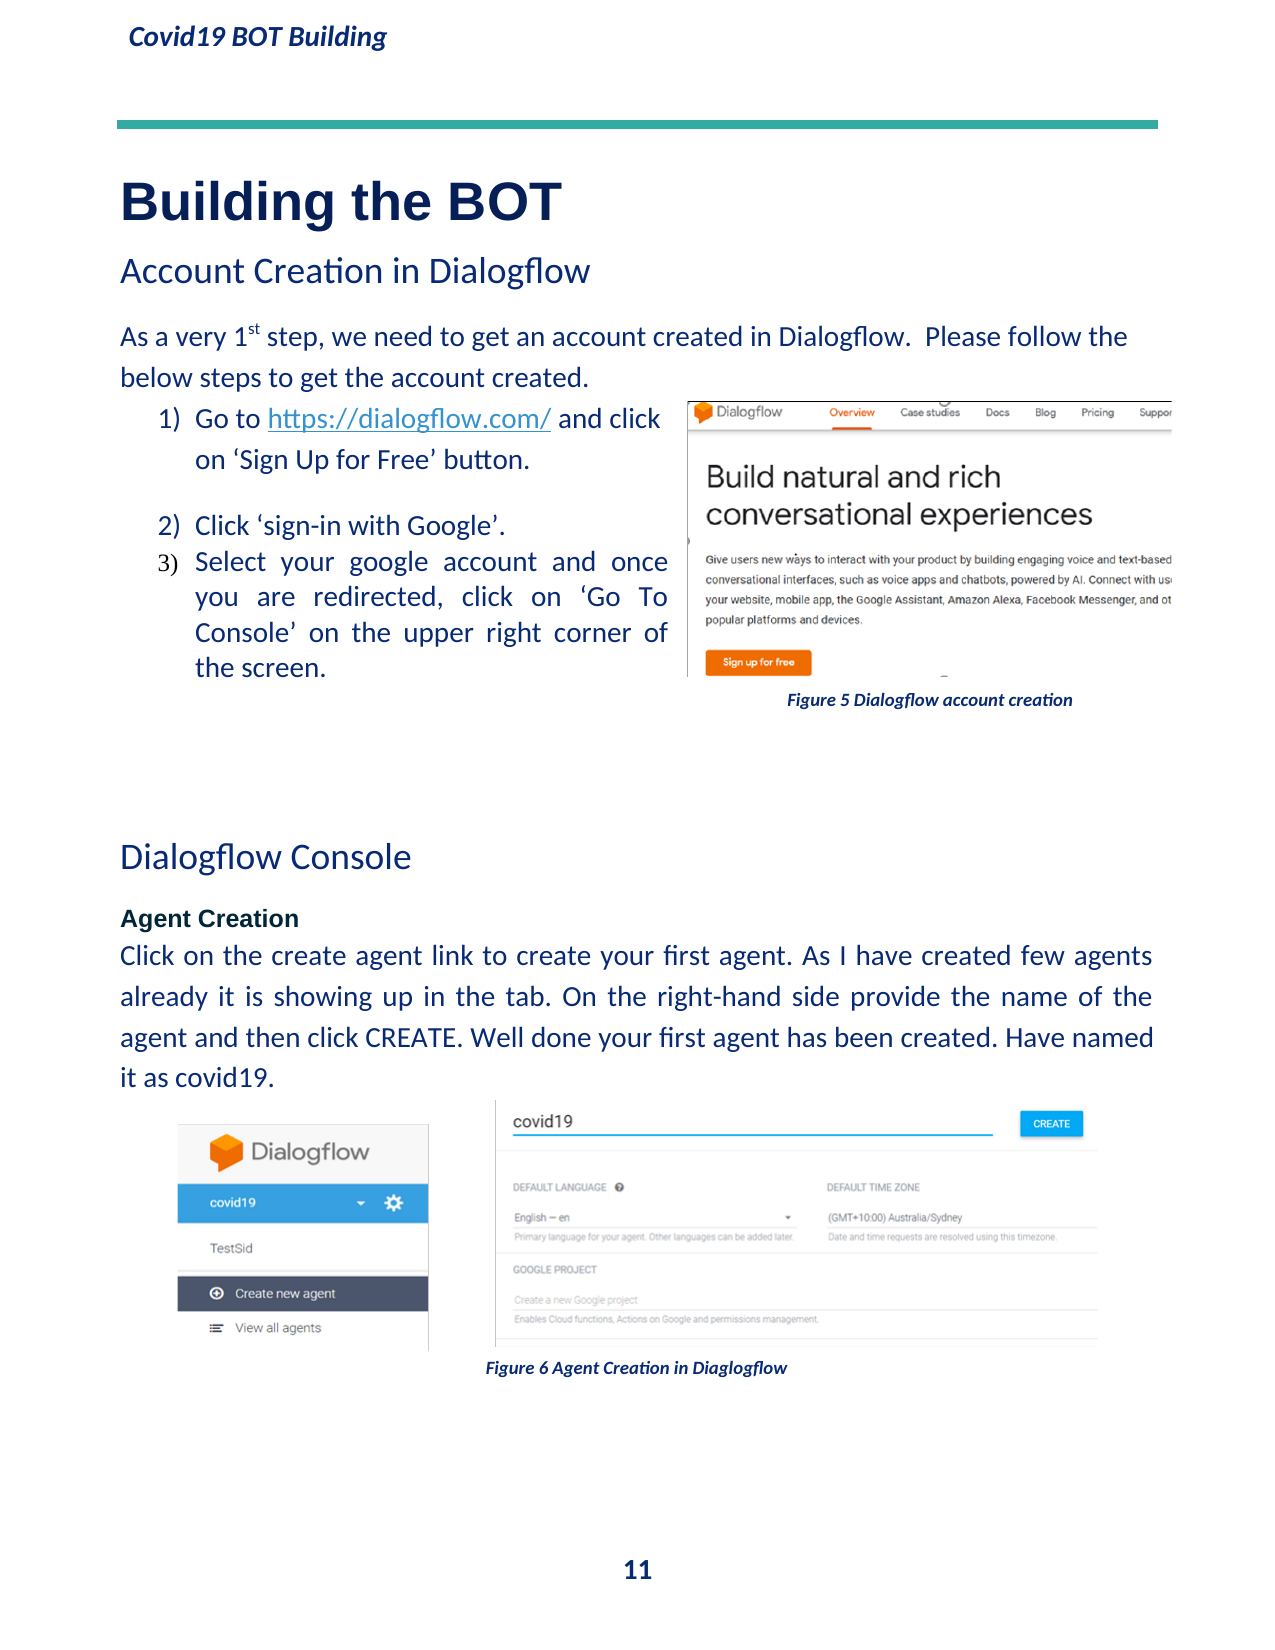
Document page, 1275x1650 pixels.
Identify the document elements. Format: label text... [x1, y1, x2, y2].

subtitle Dialogflow Console [120, 833, 1155, 879]
picture [177, 1100, 1098, 1351]
text Figure Agent Creation in Diaglogflow [120, 1356, 1155, 1379]
list Click ‘sign-in with Google’. [157, 507, 687, 543]
subtitle Building the BOT [120, 169, 1155, 232]
picture [687, 401, 1173, 677]
subtitle Account Creation in Dialogflow [120, 247, 1155, 293]
list Go to https://dialogflow.com/ and click on ‘Sign Up for Free’ button. [157, 400, 1155, 477]
list Select your google account and once you are redirected, click on ‘Go To Console’ on the upper right corner of the screen. [157, 543, 1155, 685]
text As a very 1st step, we need to get an account created in Dialogflow. Please follow the below steps to get the account created. [120, 318, 1155, 395]
subtitle Agent Creation [120, 904, 1155, 932]
text Click on the create agent link to create your first agent. As I have created few agents already it is showing up in the tab. On the right-hand side provide the name of the agent and then click CREATE. Well done your first agent has been created. Have named it as covid19. [120, 937, 1155, 1095]
